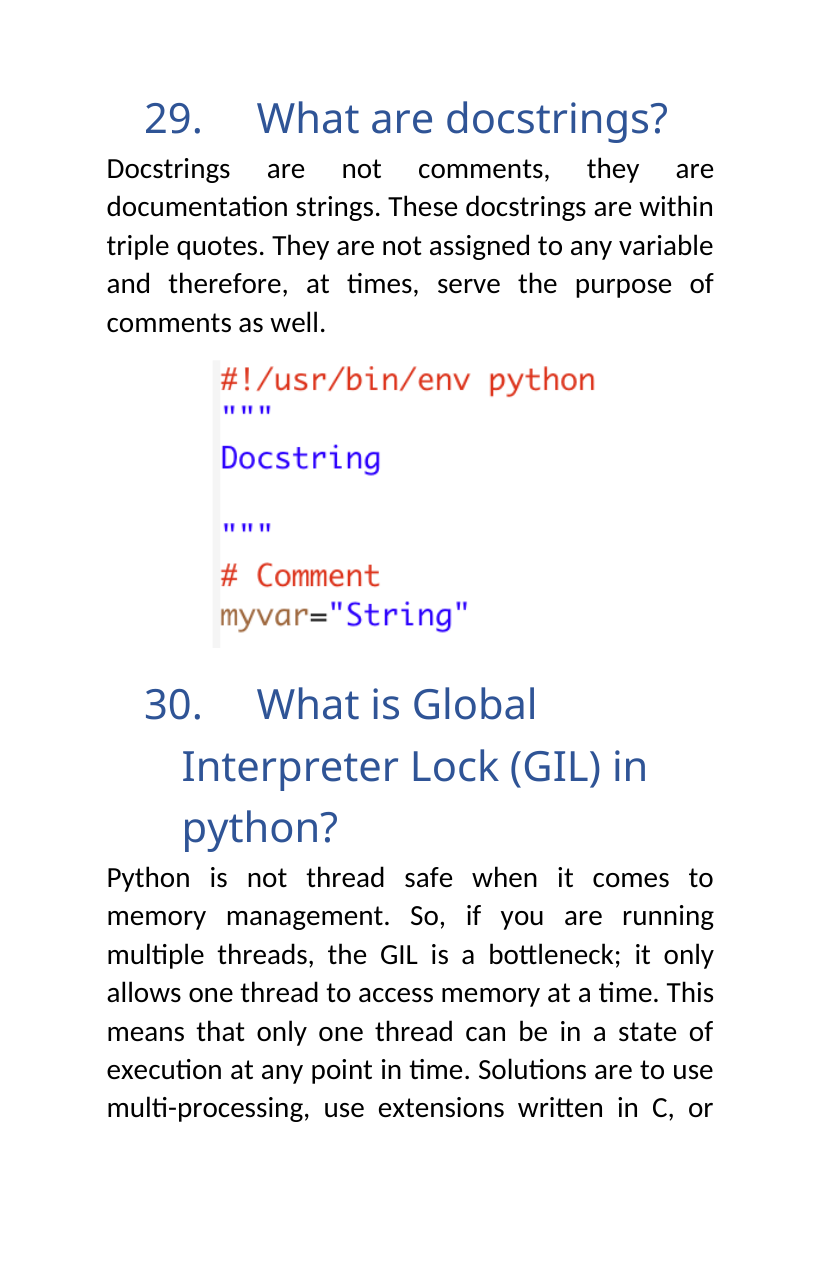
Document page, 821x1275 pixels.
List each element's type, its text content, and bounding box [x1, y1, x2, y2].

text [106, 859, 714, 1125]
text Docstrings are not comments, they are documentation strings. These docstrings are within triple quotes. They are not assigned to any variable and therefore, at times, serve the purpose of comments as well. [106, 150, 714, 339]
subtitle What is Global Interpreter Lock (GIL) in python? [144, 675, 714, 854]
picture [212, 358, 609, 648]
subtitle What are docstrings? [144, 89, 714, 145]
